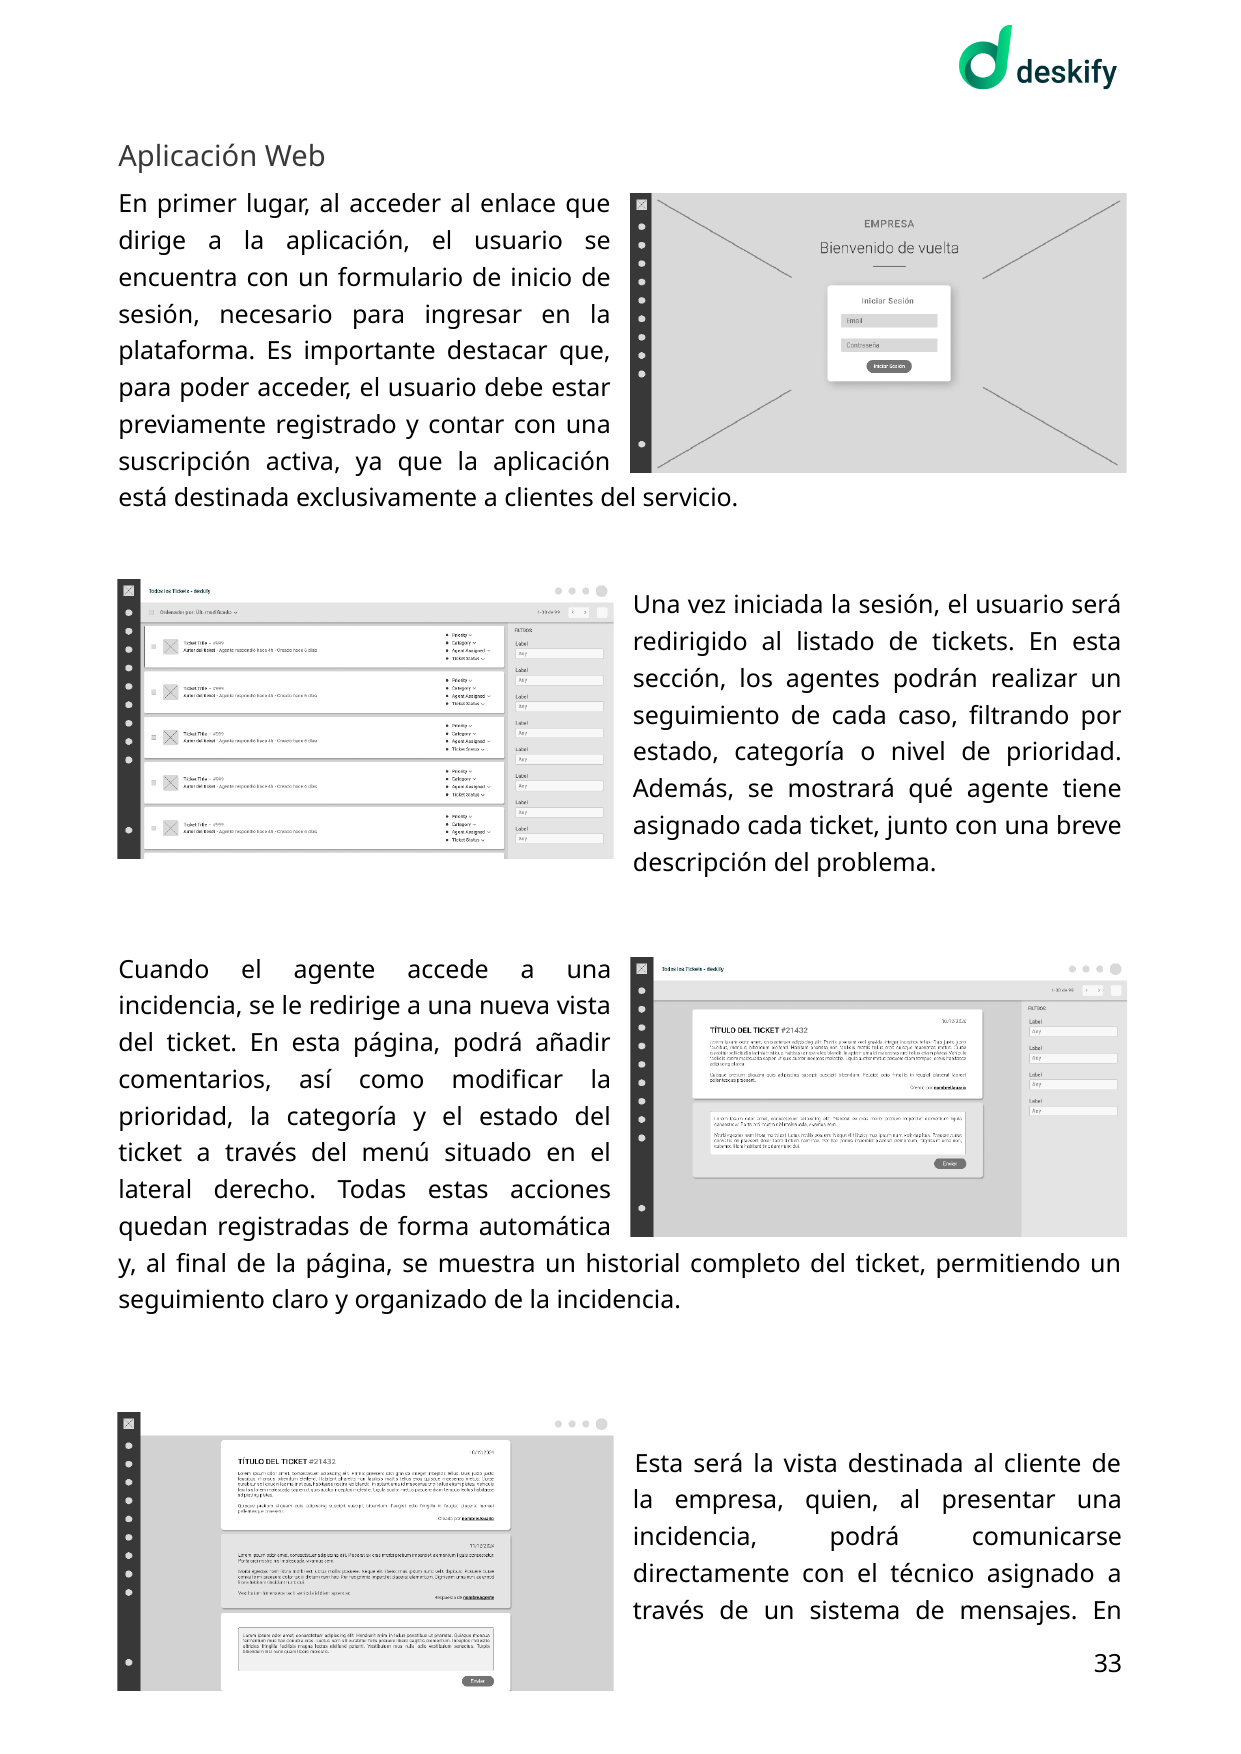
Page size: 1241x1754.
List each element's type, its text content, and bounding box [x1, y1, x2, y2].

picture [630, 957, 1128, 1237]
picture [117, 579, 614, 859]
picture [953, 22, 1127, 92]
picture [117, 1412, 614, 1691]
subtitle Aplicación Web [118, 135, 1122, 174]
picture [630, 193, 1127, 473]
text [118, 1389, 1122, 1626]
